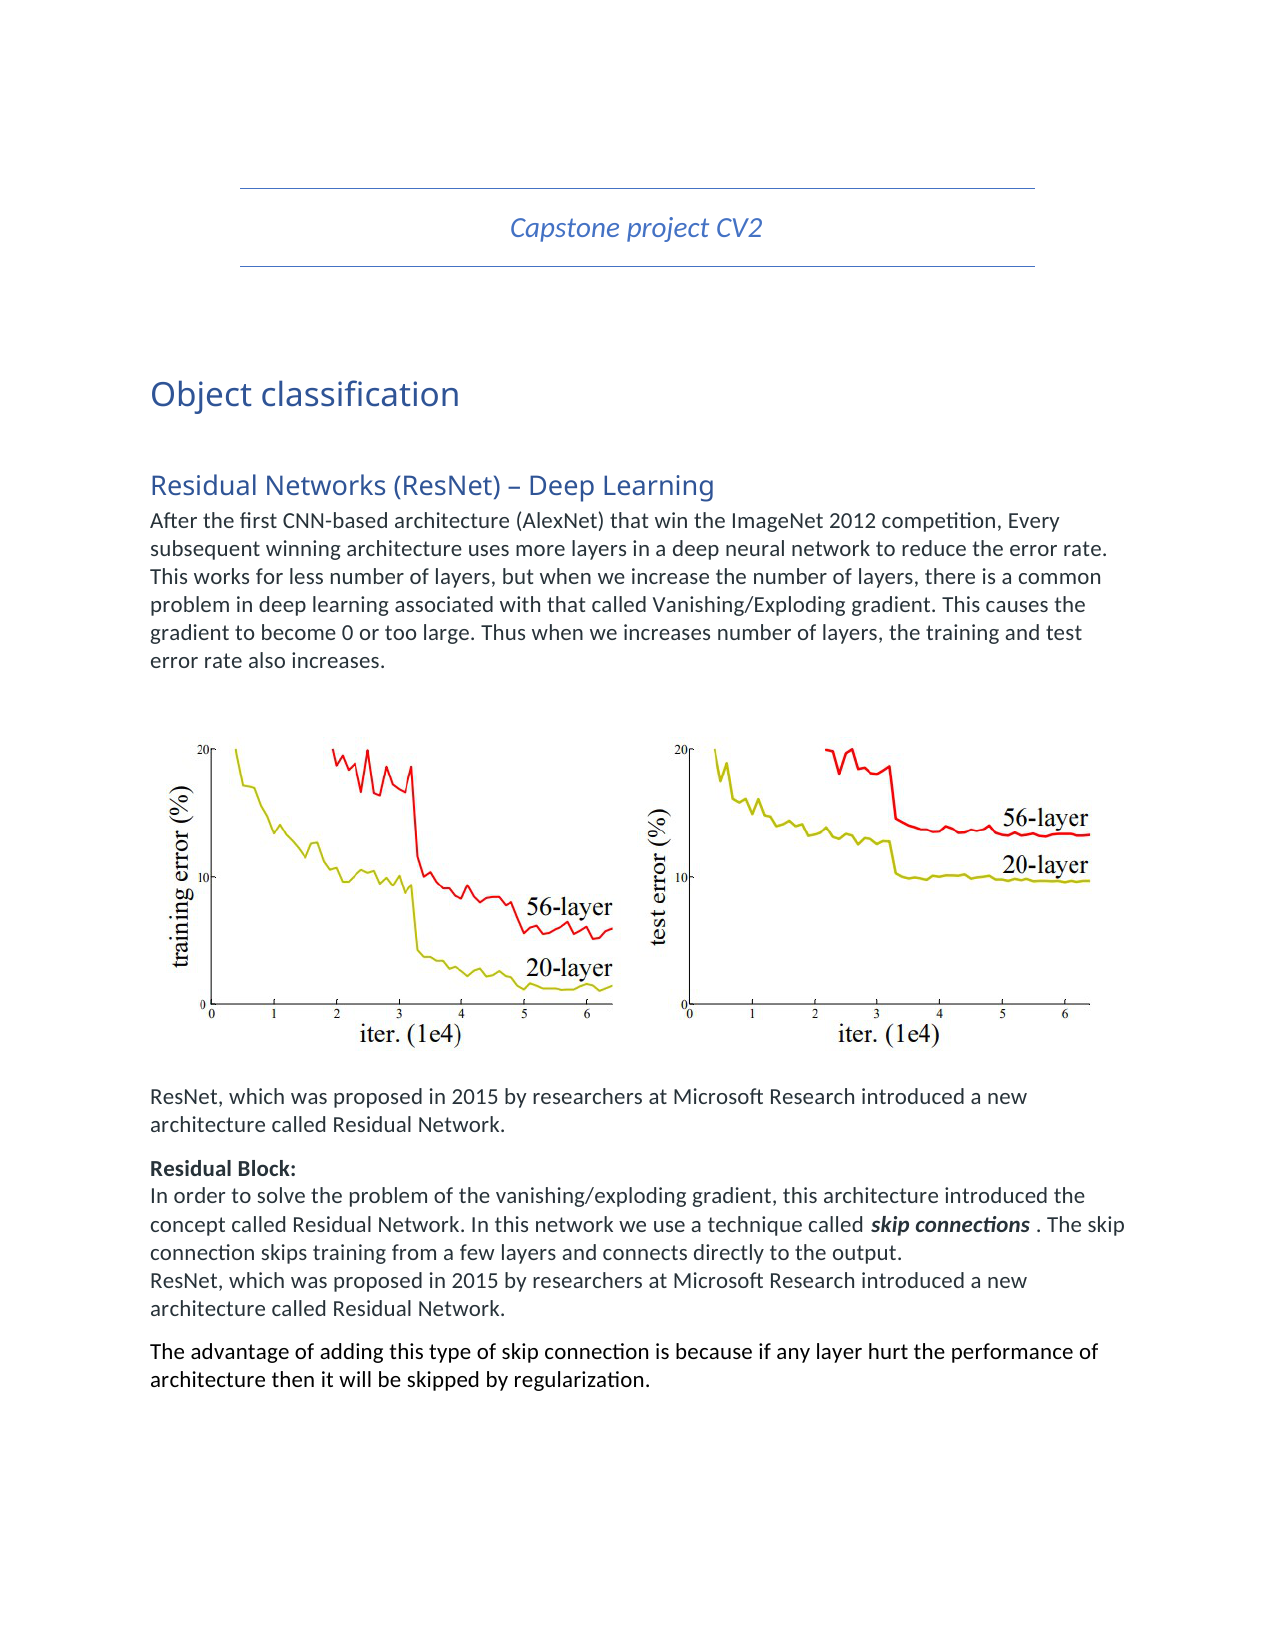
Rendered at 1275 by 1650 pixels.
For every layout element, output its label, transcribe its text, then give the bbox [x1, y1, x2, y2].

subtitle Object classification [150, 371, 1125, 416]
text ResNet, which was proposed in 2015 by researchers at Microsoft Research introduced a new architecture called Residual Network. [150, 1082, 1125, 1138]
text Residual Block: In order to solve the problem of the vanishing/exploding gradient, this architecture introduced the concept called Residual Network. In this network we use a technique called skip connections . The skip connection skips training from a few layers and connects directly to the output. [150, 1154, 1125, 1266]
text After the first CNN-based architecture (AlexNet) that win the ImageNet 2012 competition, Every subsequent winning architecture uses more layers in a deep neural network to reduce the error rate. This works for less number of layers, but when we increase the number of layers, there is a common problem in deep learning associated with that called Vanishing/Exploding gradient. This causes the gradient to become 0 or too large. Thus when we increases number of layers, the training and test error rate also increases. [386, 506, 1125, 674]
picture [150, 721, 1125, 1051]
text The advantage of adding this type of skip connection is because if any layer hurt the performance of architecture then it will be skipped by regularization. [150, 1337, 1125, 1393]
text ResNet, which was proposed in 2015 by researchers at Microsoft Research introduced a new architecture called Residual Network. [150, 1266, 1125, 1322]
text Capstone project CV2 [240, 189, 1035, 266]
subtitle Residual Networks (ResNet) – Deep Learning [150, 466, 1125, 503]
